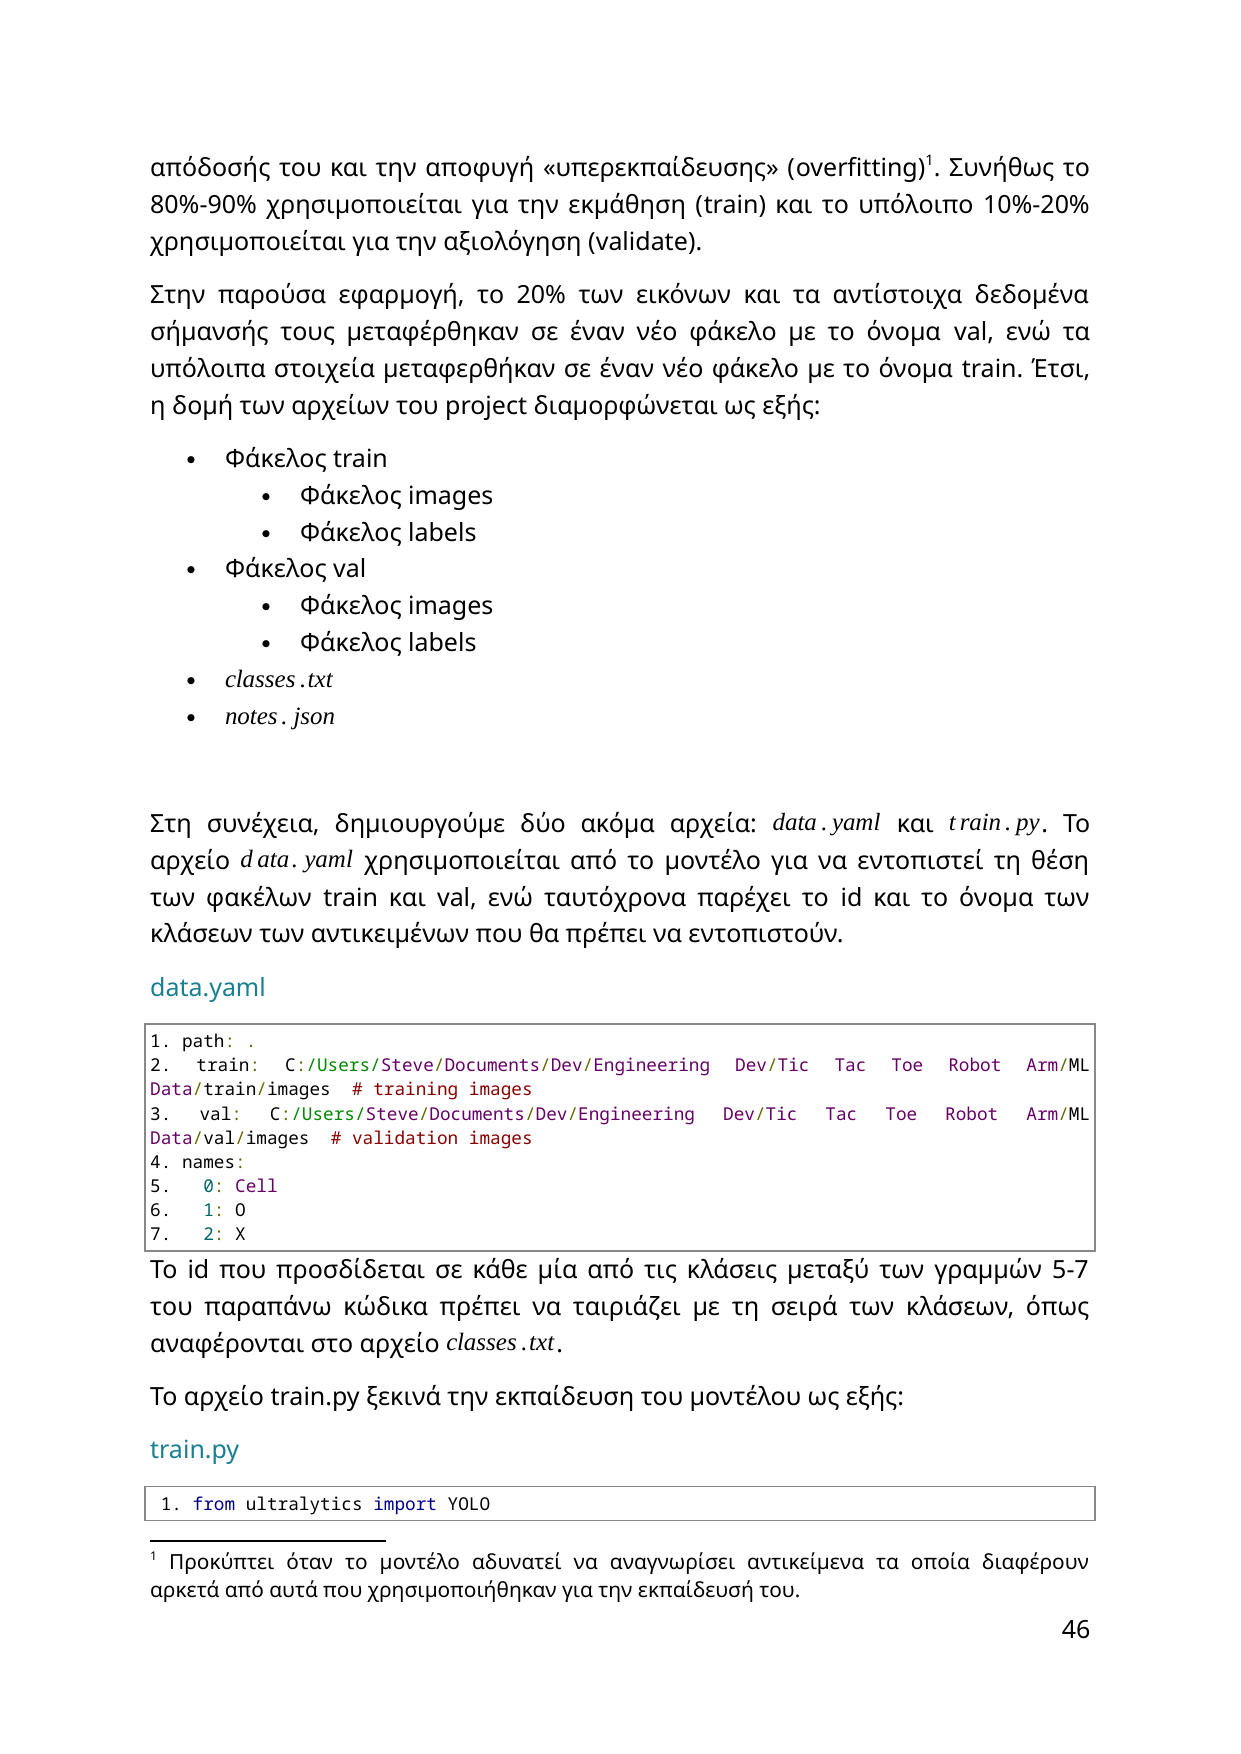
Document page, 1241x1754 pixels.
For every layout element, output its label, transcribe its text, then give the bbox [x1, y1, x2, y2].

list Φάκελος labels [262, 624, 1090, 659]
text Στη συνέχεια, δημιουργούμε δύο ακόμα αρχεία: και . Το αρχείο χρησιμοποιείται από το μοντέλο για να εντοπιστεί τη θέση των φακέλων train και val, ενώ ταυτόχρονα παρέχει το id και το όνομα των κλάσεων των αντικειμένων που θα πρέπει να εντοπιστούν. [150, 806, 1090, 950]
text 2. train: C:/Users/Steve/Documents/Dev/Engineering Dev/Tic Tac Toe Robot Arm/ML Data/train/images # training images [150, 1053, 1090, 1101]
text Το id που προσδίδεται σε κάθε μία από τις κλάσεις μεταξύ των γραμμών 5-7 του παραπάνω κώδικα πρέπει να ταιριάζει με τη σειρά των κλάσεων, όπως αναφέρονται στο αρχείο . [150, 1252, 1090, 1359]
list Φάκελος images [262, 588, 1090, 622]
text train.py [150, 1432, 1090, 1466]
text 6. 1: O [150, 1198, 1090, 1216]
text 7. 2: X [146, 1216, 1094, 1250]
text 4. names: [150, 1149, 1090, 1173]
list Φάκελος val [187, 551, 1090, 585]
list Φάκελος train [187, 441, 1090, 475]
list Φάκελος images [262, 477, 1090, 512]
text 5. 0: Cell [150, 1173, 1090, 1198]
text Το αρχείο train.py ξεκινά την εκπαίδευση του μοντέλου ως εξής: [150, 1379, 1090, 1413]
text 3. val: C:/Users/Steve/Documents/Dev/Engineering Dev/Tic Tac Toe Robot Arm/ML Data/val/images # validation images [150, 1101, 1090, 1149]
text Στην παρούσα εφαρμογή, το 20% των εικόνων και τα αντίστοιχα δεδομένα σήμανσής τους μεταφέρθηκαν σε έναν νέο φάκελο με το όνομα val, ενώ τα υπόλοιπα στοιχεία μεταφερθήκαν σε έναν νέο φάκελο με το όνομα train. Έτσι, η δομή των αρχείων του project διαμορφώνεται ως εξής: [150, 277, 1090, 421]
text 1. from ultralytics import YOLO [146, 1487, 1094, 1520]
text 1. path: . [146, 1025, 1094, 1053]
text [150, 150, 1090, 258]
text data.yaml [150, 969, 1090, 1003]
list Φάκελος labels [262, 514, 1090, 548]
